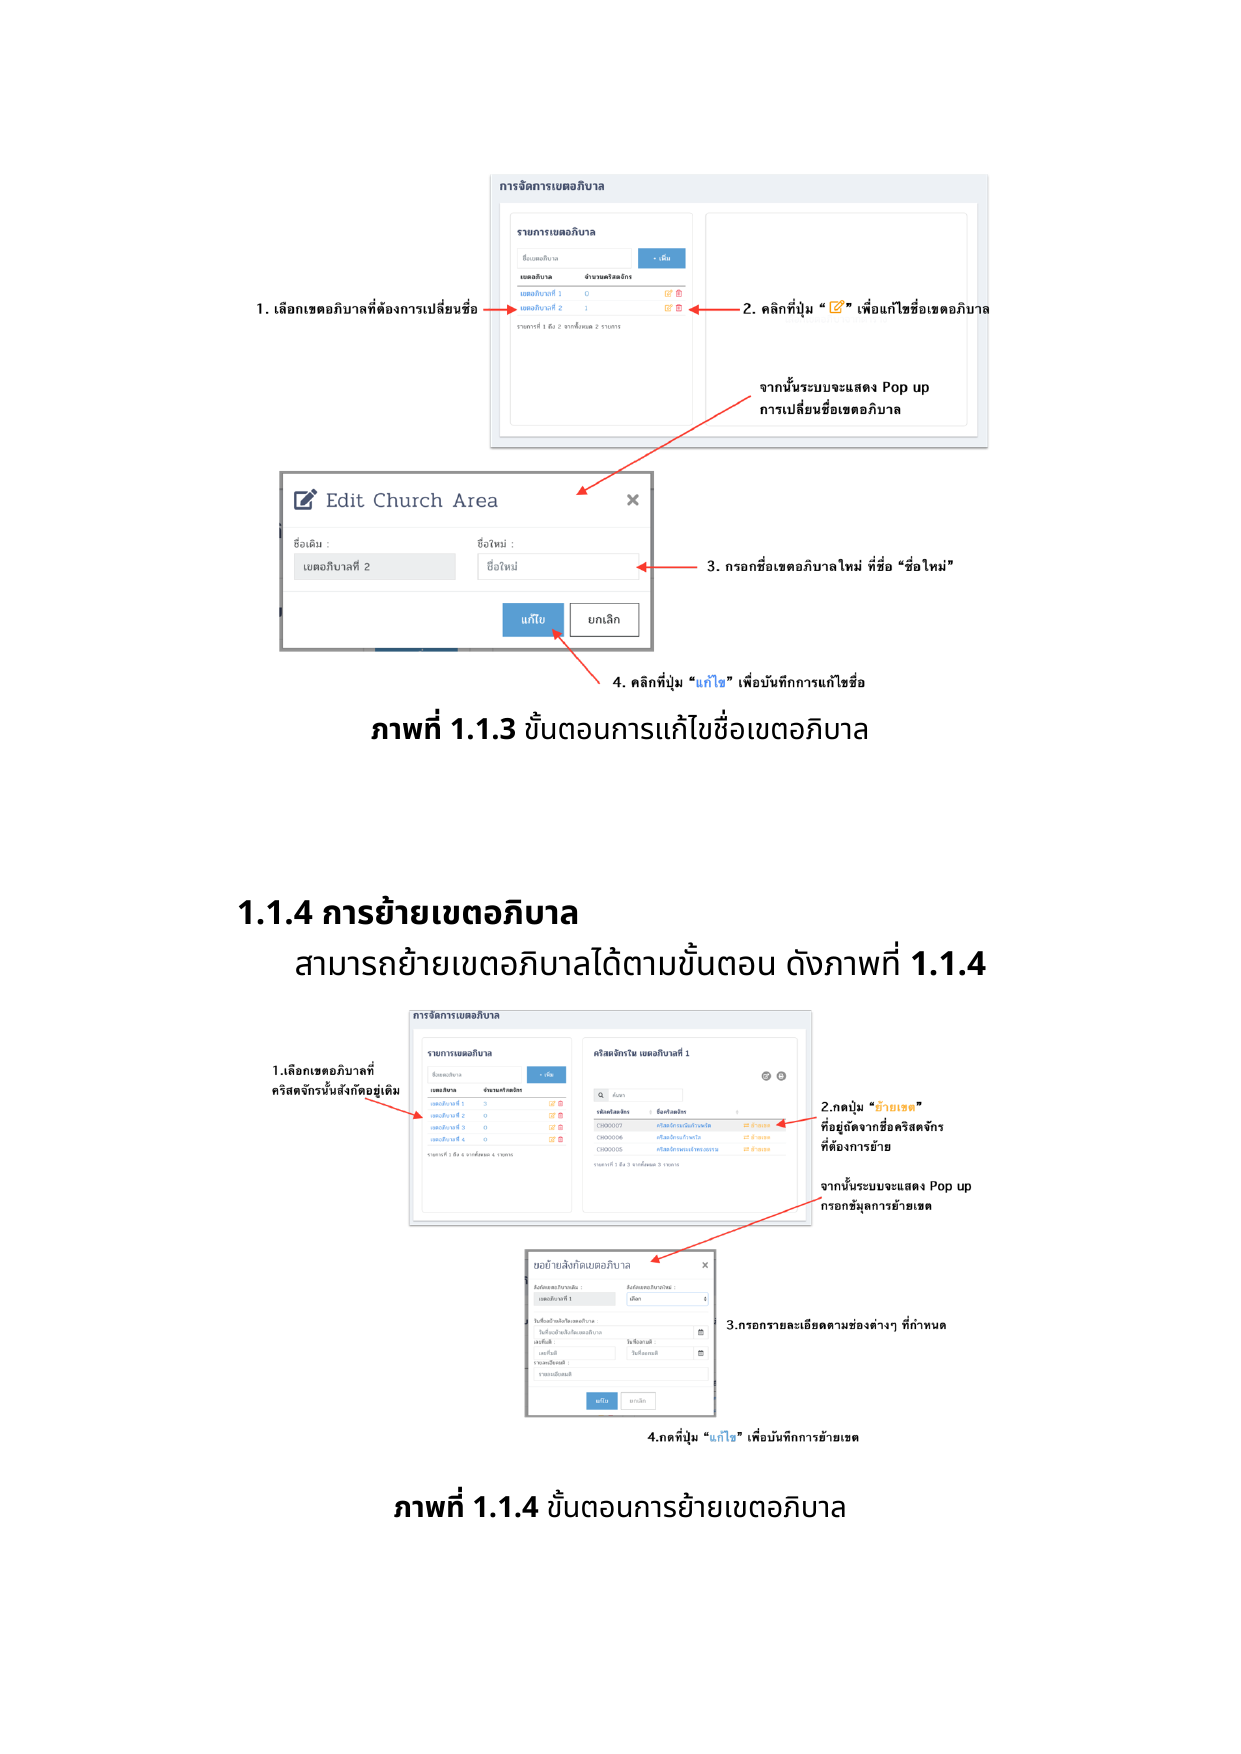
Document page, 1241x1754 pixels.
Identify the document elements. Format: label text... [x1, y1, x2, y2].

text ภาพที่ 1.1.3 ขั้นตอนการแก้ไขชื่อเขตอภิบาล [150, 708, 1090, 752]
text 1.1.4 การย้ายเขตอภิบาล [150, 889, 1090, 939]
picture [221, 150, 1019, 709]
picture [265, 990, 975, 1487]
text ภาพที่ 1.1.4 ขั้นตอนการย้ายเขตอภิบาล [150, 1486, 1090, 1531]
text สามารถย้ายเขตอภิบาลได้ตามขั้นตอน ดังภาพที่ 1.1.4 [150, 939, 1090, 990]
